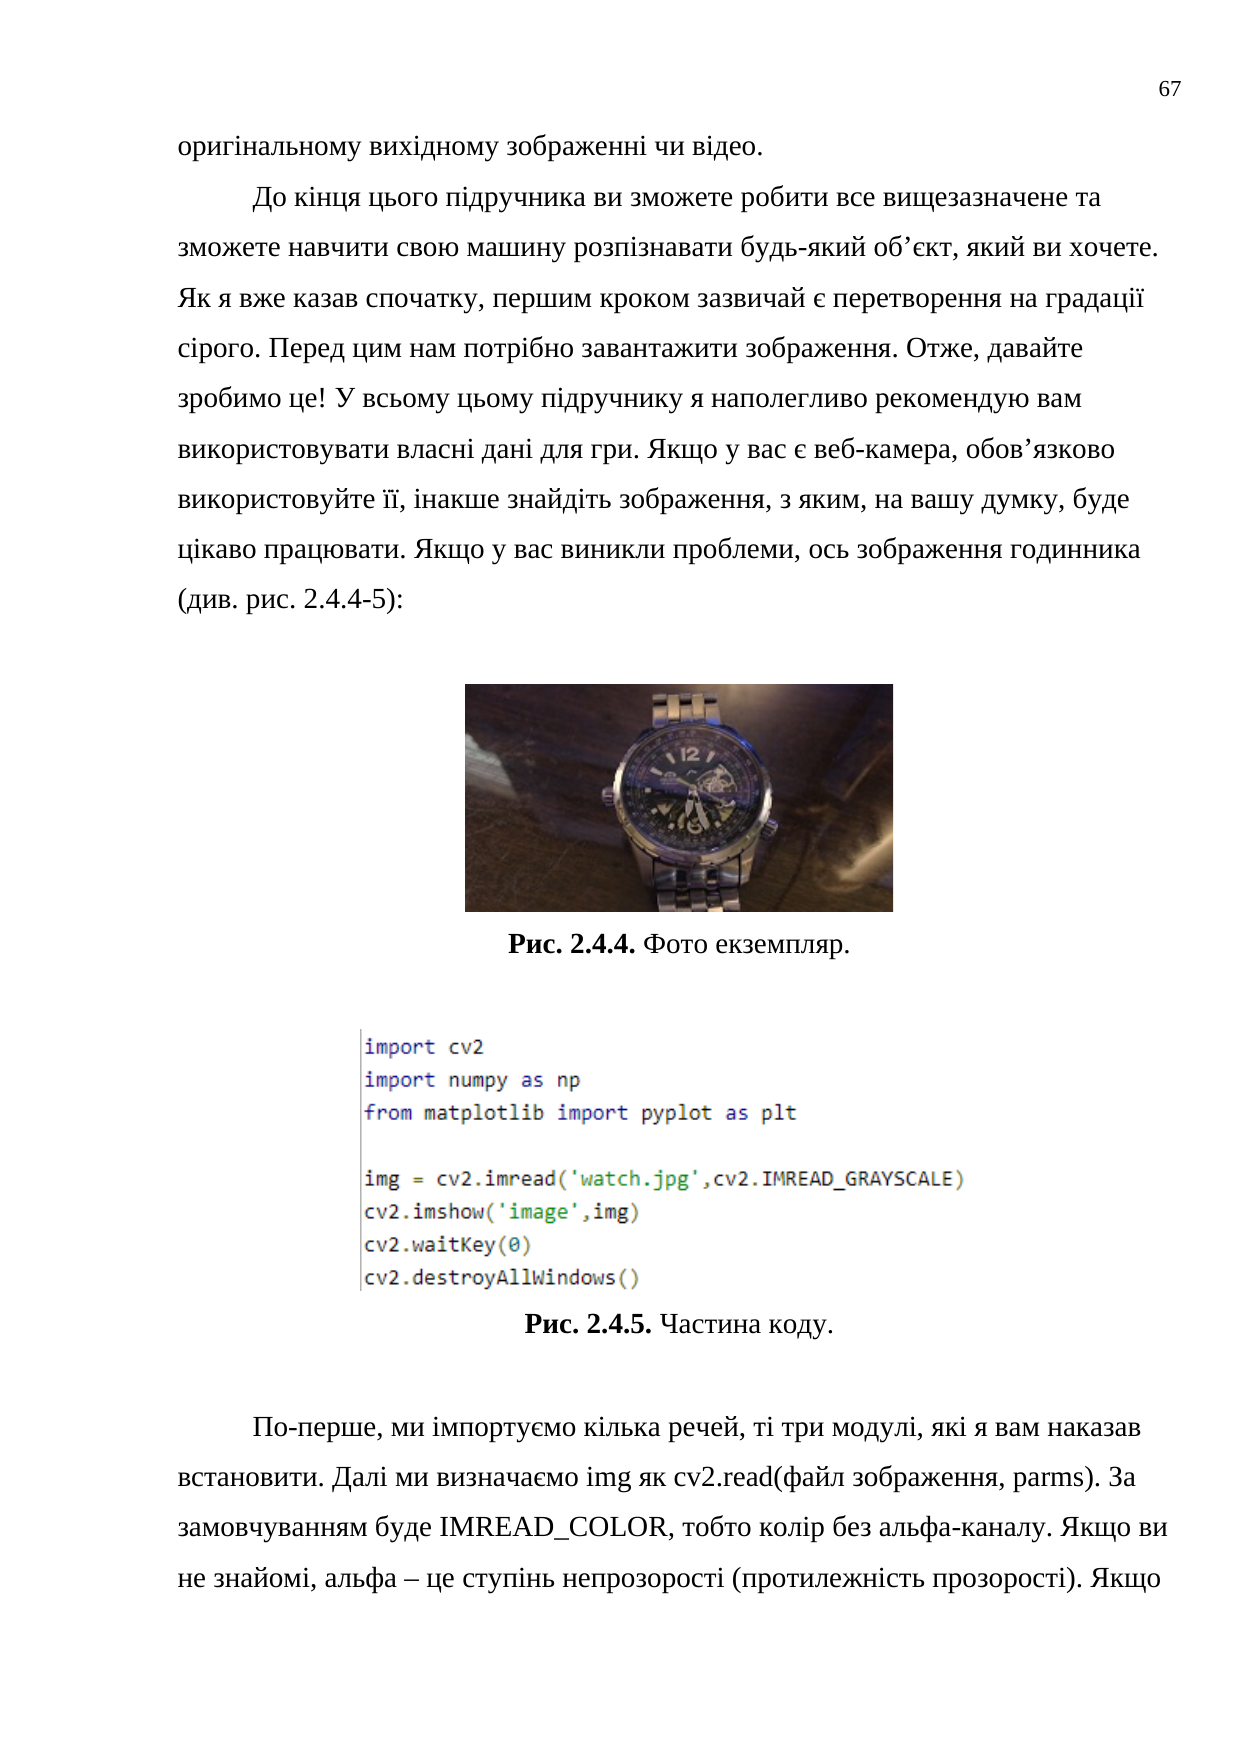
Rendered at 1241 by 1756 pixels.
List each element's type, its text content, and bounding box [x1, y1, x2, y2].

text Рис. 2.4.5. Частина коду. [177, 1306, 1181, 1339]
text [177, 1409, 1181, 1593]
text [177, 128, 1181, 161]
text До кінця цього підручника ви зможете робити все вищезазначене та зможете навчити свою машину розпізнавати будь-який об’єкт, який ви хочете. Як я вже казав спочатку, першим кроком зазвичай є перетворення на градації сірого. Перед цим нам потрібно завантажити зображення. Отже, давайте зробимо це! У всьому цьому підручнику я наполегливо рекомендую вам використовувати власні дані для гри. Якщо у вас є веб-камера, обов’язково використовуйте її, інакше знайдіть зображення, з яким, на вашу думку, буде цікаво працювати. Якщо у вас виникли проблеми, ось зображення годинника (див. рис. 2.4.4-5): [177, 179, 1181, 615]
text Рис. 2.4.4. Фото екземпляр. [177, 927, 1181, 960]
picture [360, 1029, 998, 1291]
picture [465, 684, 894, 912]
